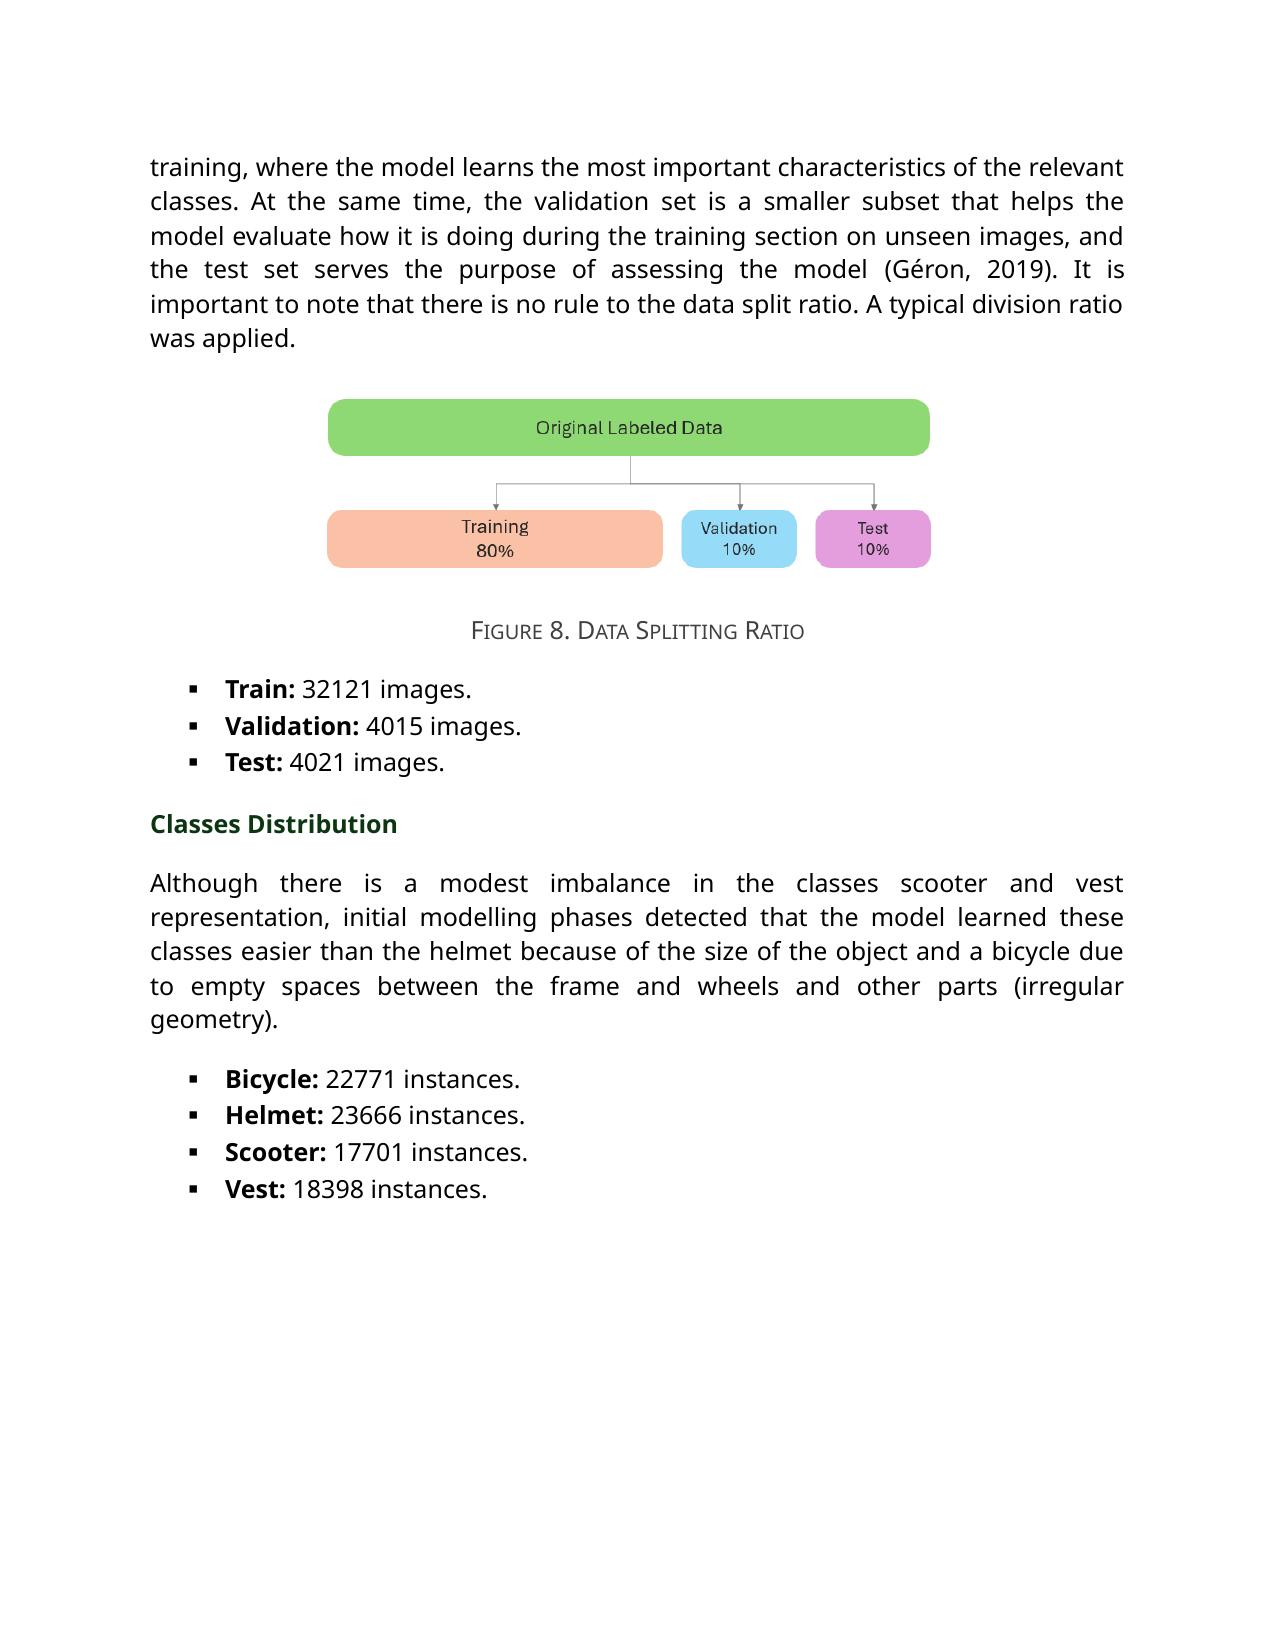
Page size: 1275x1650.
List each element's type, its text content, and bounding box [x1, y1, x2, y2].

text Although there is a modest imbalance in the classes scooter and vest representation, initial modelling phases detected that the model learned these classes easier than the helmet because of the size of the object and a bicycle due to empty spaces between the frame and wheels and other parts (irregular geometry). [150, 866, 1125, 1036]
list Scooter: 17701 instances. [187, 1135, 1125, 1169]
picture [260, 379, 1015, 588]
subtitle Classes Distribution [150, 807, 1125, 841]
list Bicycle: 22771 instances. [187, 1061, 1125, 1095]
text Figure 8. Data Splitting Ratio [150, 612, 1125, 647]
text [150, 150, 1125, 354]
list Validation: 4015 images. [187, 708, 1125, 742]
list Train: 32121 images. [187, 672, 1125, 706]
list Helmet: 23666 instances. [187, 1098, 1125, 1132]
list Test: 4021 images. [187, 745, 1125, 779]
list Vest: 18398 instances. [187, 1172, 1125, 1206]
